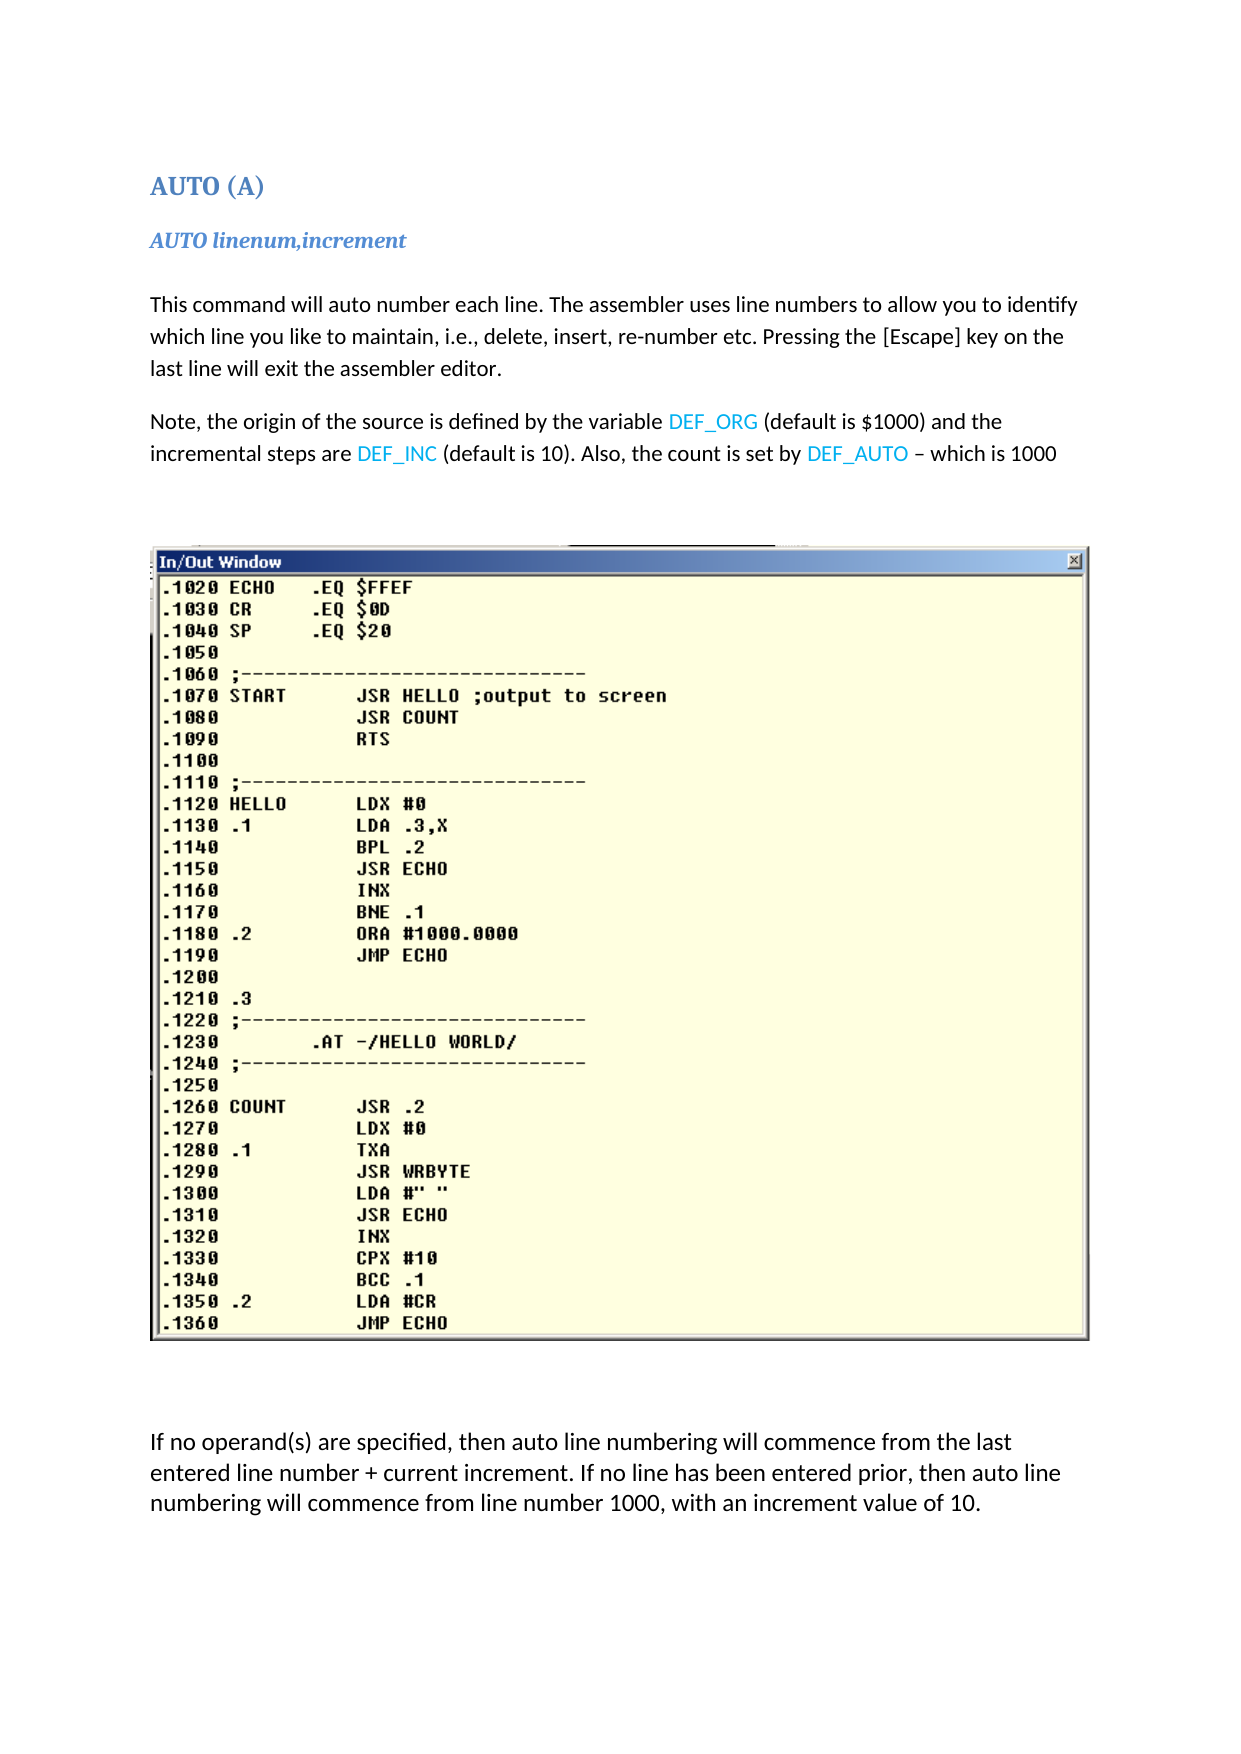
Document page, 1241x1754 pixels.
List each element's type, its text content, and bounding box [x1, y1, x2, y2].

subtitle AUTO linenum,increment [150, 227, 1090, 254]
picture [150, 545, 1091, 1341]
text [150, 1427, 1090, 1549]
text Note, the origin of the source is defined by the variable DEF_ORG (default is $1000) and the incremental steps are DEF_INC (default is 10). Also, the count is set by DEF_AUTO – which is 1000 [150, 407, 1090, 467]
subtitle AUTO (A) [150, 171, 1090, 202]
text This command will auto number each line. The assembler uses line numbers to allow you to identify which line you like to maintain, i.e., delete, insert, re-number etc. Pressing the [Escape] key on the last line will exit the assembler editor. [150, 258, 1090, 382]
